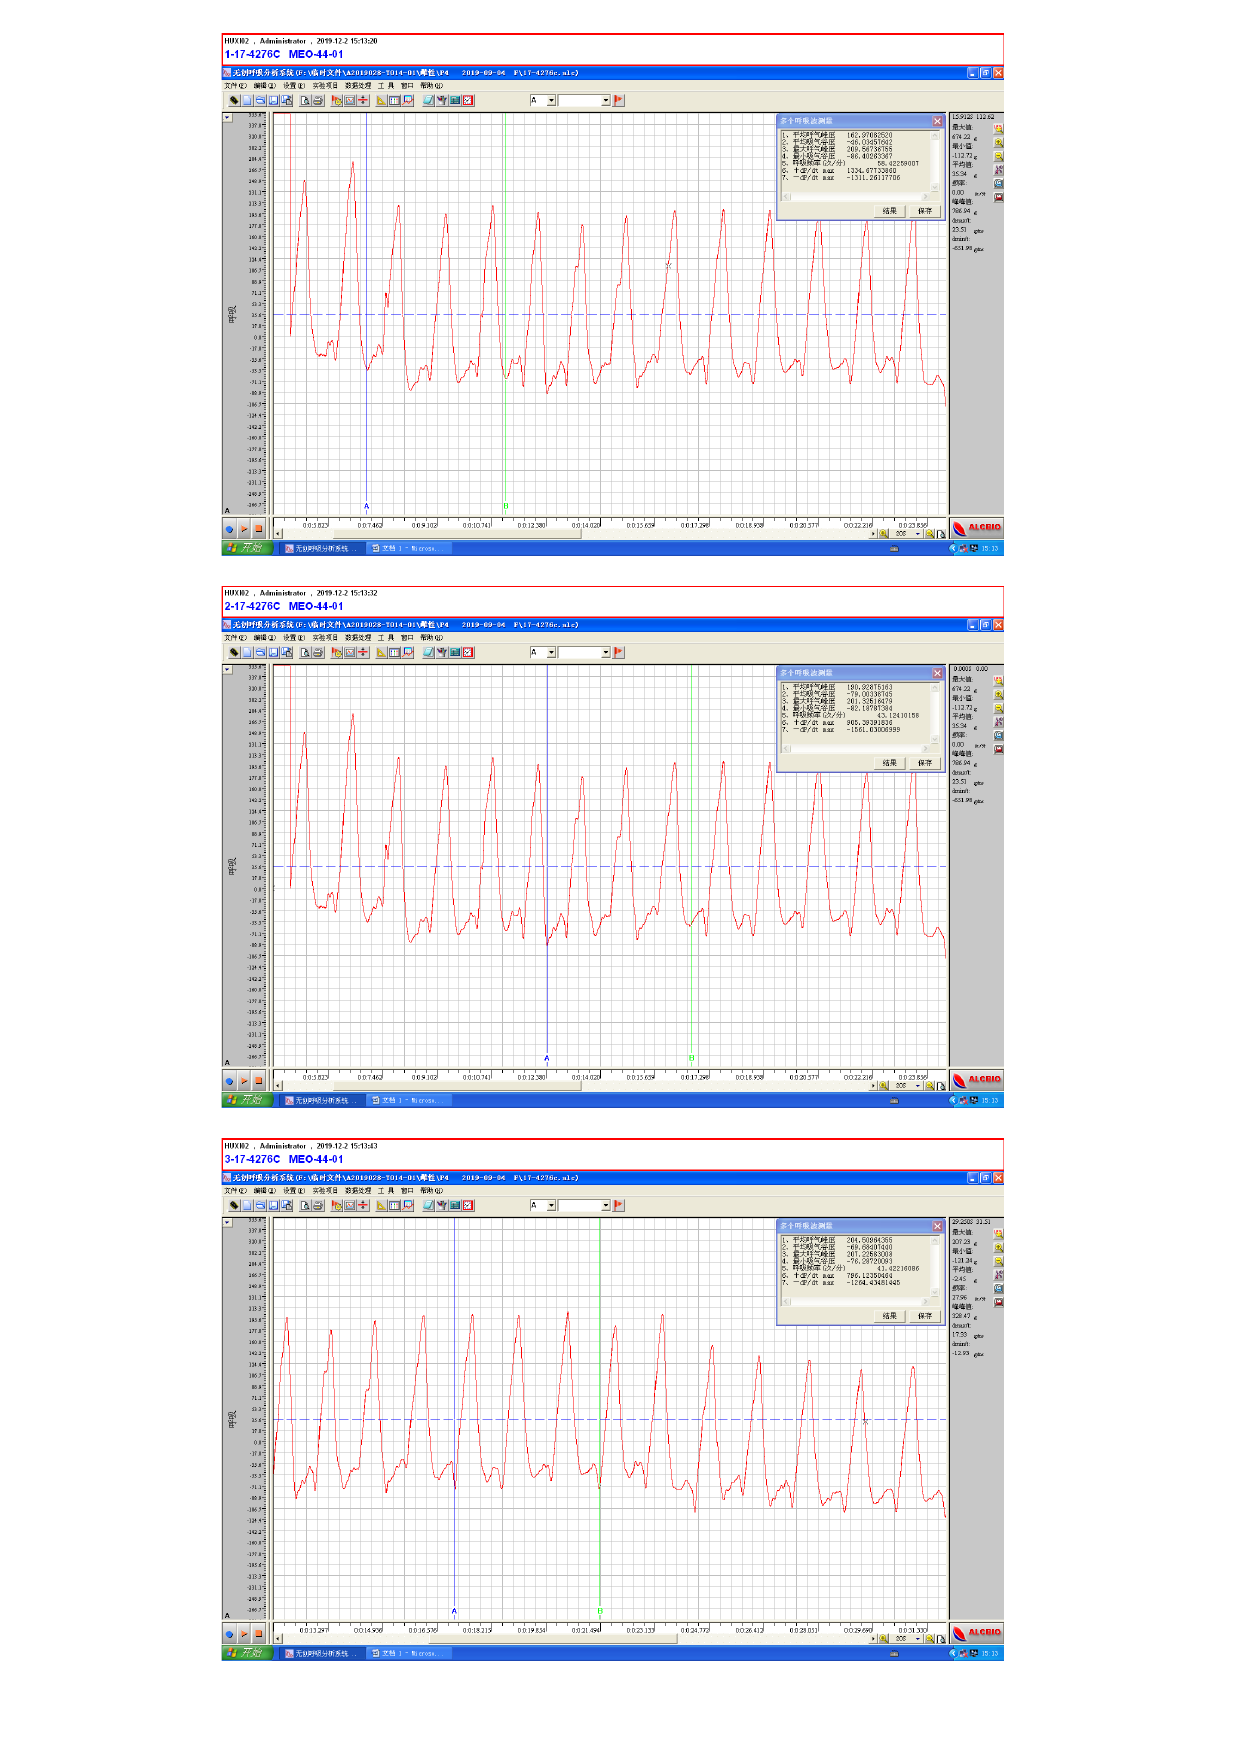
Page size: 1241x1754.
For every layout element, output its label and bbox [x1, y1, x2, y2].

picture [221, 33, 1004, 556]
picture [221, 1138, 1004, 1661]
picture [221, 586, 1004, 1108]
